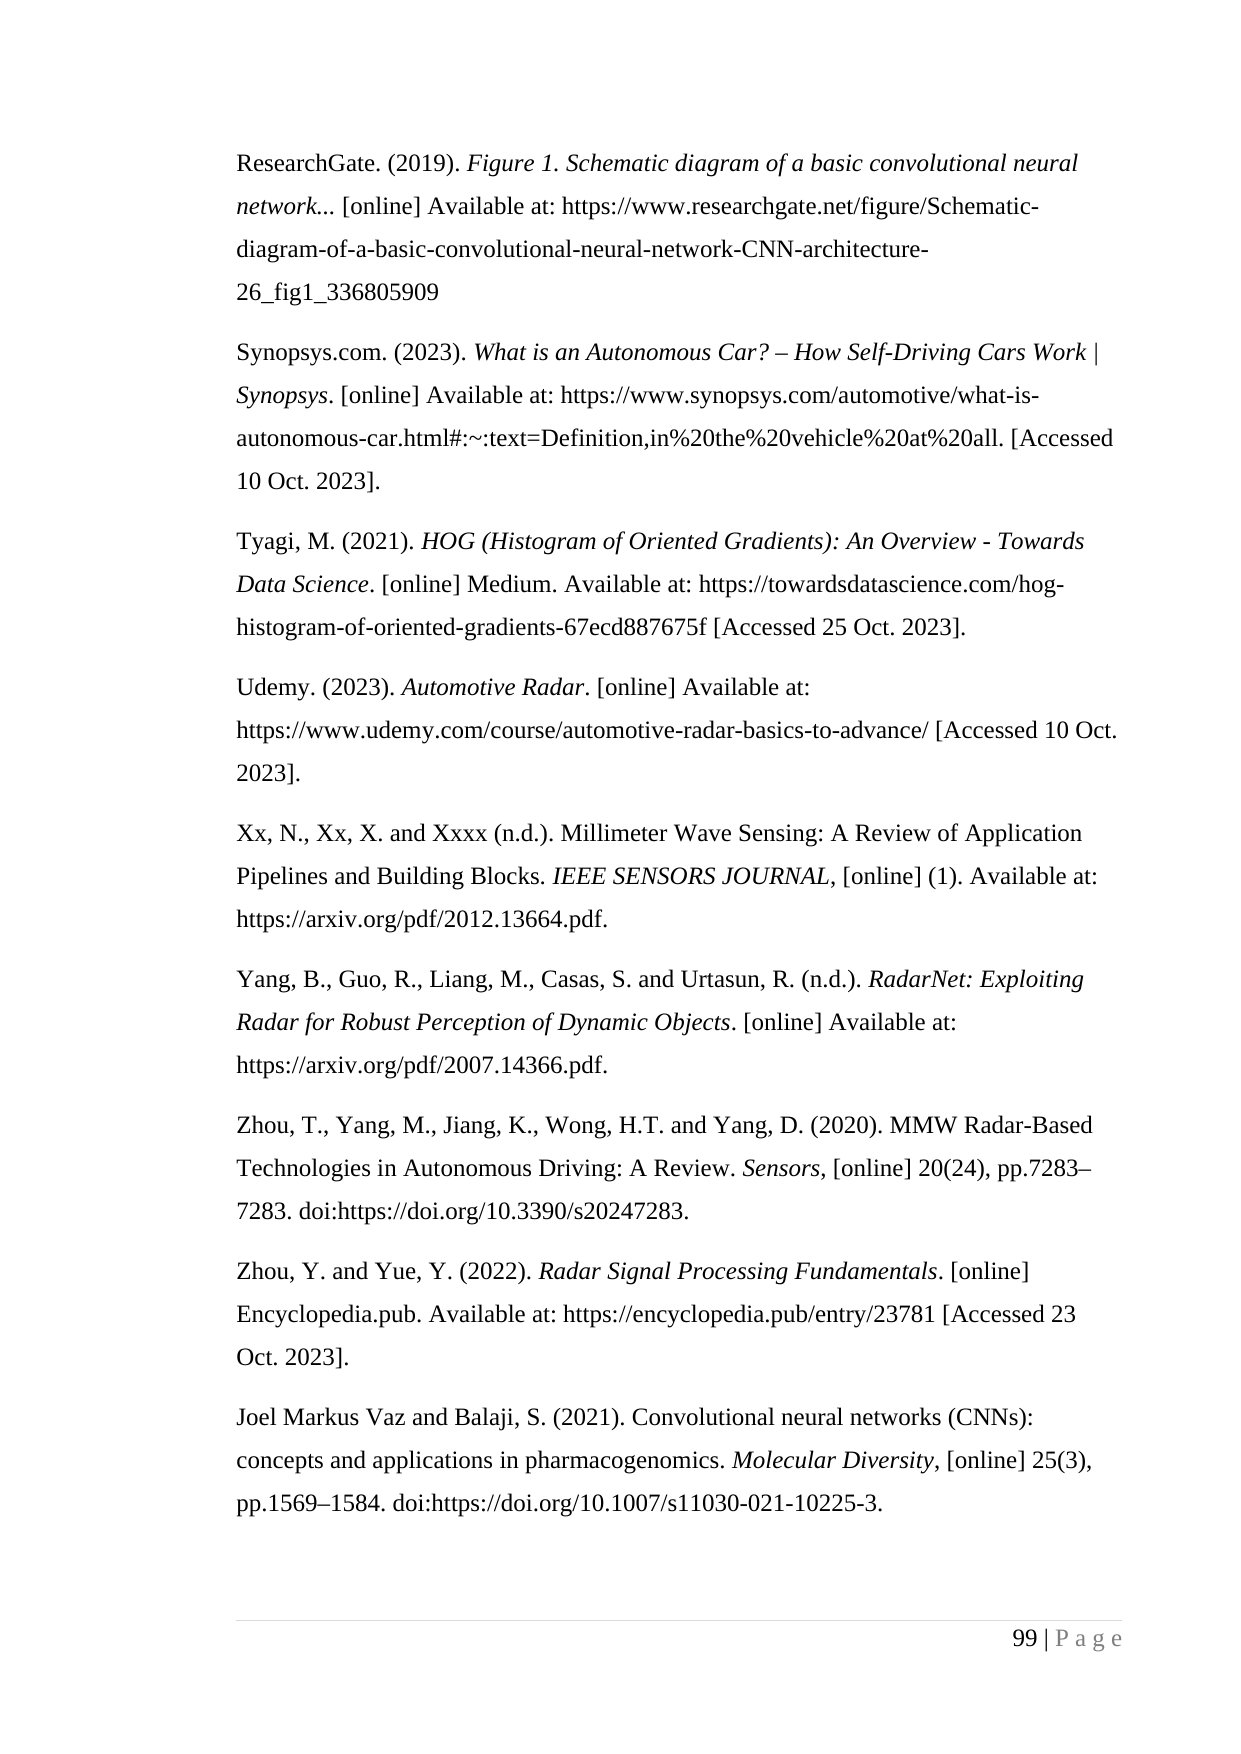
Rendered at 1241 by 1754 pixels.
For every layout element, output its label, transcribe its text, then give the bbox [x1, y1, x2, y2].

text ‌Joel Markus Vaz and Balaji, S. (2021). Convolutional neural networks (CNNs): concepts and applications in pharmacogenomics. Molecular Diversity, [online] 25(3), pp.1569–1584. doi:https://doi.org/10.1007/s11030-021-10225-3. [236, 1402, 1122, 1517]
text Xx, N., Xx, X. and Xxxx (n.d.). Millimeter Wave Sensing: A Review of Application Pipelines and Building Blocks. IEEE SENSORS JOURNAL, [online] (1). Available at: https://arxiv.org/pdf/2012.13664.pdf. [236, 818, 1122, 933]
text Yang, B., Guo, R., Liang, M., Casas, S. and Urtasun, R. (n.d.). RadarNet: Exploiting Radar for Robust Perception of Dynamic Objects. [online] Available at: https://arxiv.org/pdf/2007.14366.pdf. [236, 964, 1122, 1079]
text ResearchGate. (2019). Figure 1. Schematic diagram of a basic convolutional neural network... [online] Available at: https://www.researchgate.net/figure/Schematic-diagram-of-a-basic-convolutional-neural-network-CNN-architecture-26_fig1_336805909 [236, 148, 1122, 306]
text Synopsys.com. (2023). What is an Autonomous Car? – How Self-Driving Cars Work | Synopsys. [online] Available at: https://www.synopsys.com/automotive/what-is-autonomous-car.html#:~:text=Definition,in%20the%20vehicle%20at%20all. [Accessed 10 Oct. 2023]. [236, 337, 1122, 495]
text Zhou, Y. and Yue, Y. (2022). Radar Signal Processing Fundamentals. [online] Encyclopedia.pub. Available at: https://encyclopedia.pub/entry/23781 [Accessed 23 Oct. 2023]. [236, 1256, 1122, 1371]
text Udemy. (2023). Automotive Radar. [online] Available at: https://www.udemy.com/course/automotive-radar-basics-to-advance/ [Accessed 10 Oct. 2023]. [236, 672, 1122, 787]
text Zhou, T., Yang, M., Jiang, K., Wong, H.T. and Yang, D. (2020). MMW Radar-Based Technologies in Autonomous Driving: A Review. Sensors, [online] 20(24), pp.7283–7283. doi:https://doi.org/10.3390/s20247283. [236, 1110, 1122, 1225]
text Tyagi, M. (2021). HOG (Histogram of Oriented Gradients): An Overview - Towards Data Science. [online] Medium. Available at: https://towardsdatascience.com/hog-histogram-of-oriented-gradients-67ecd887675f [Accessed 25 Oct. 2023]. [236, 526, 1122, 641]
